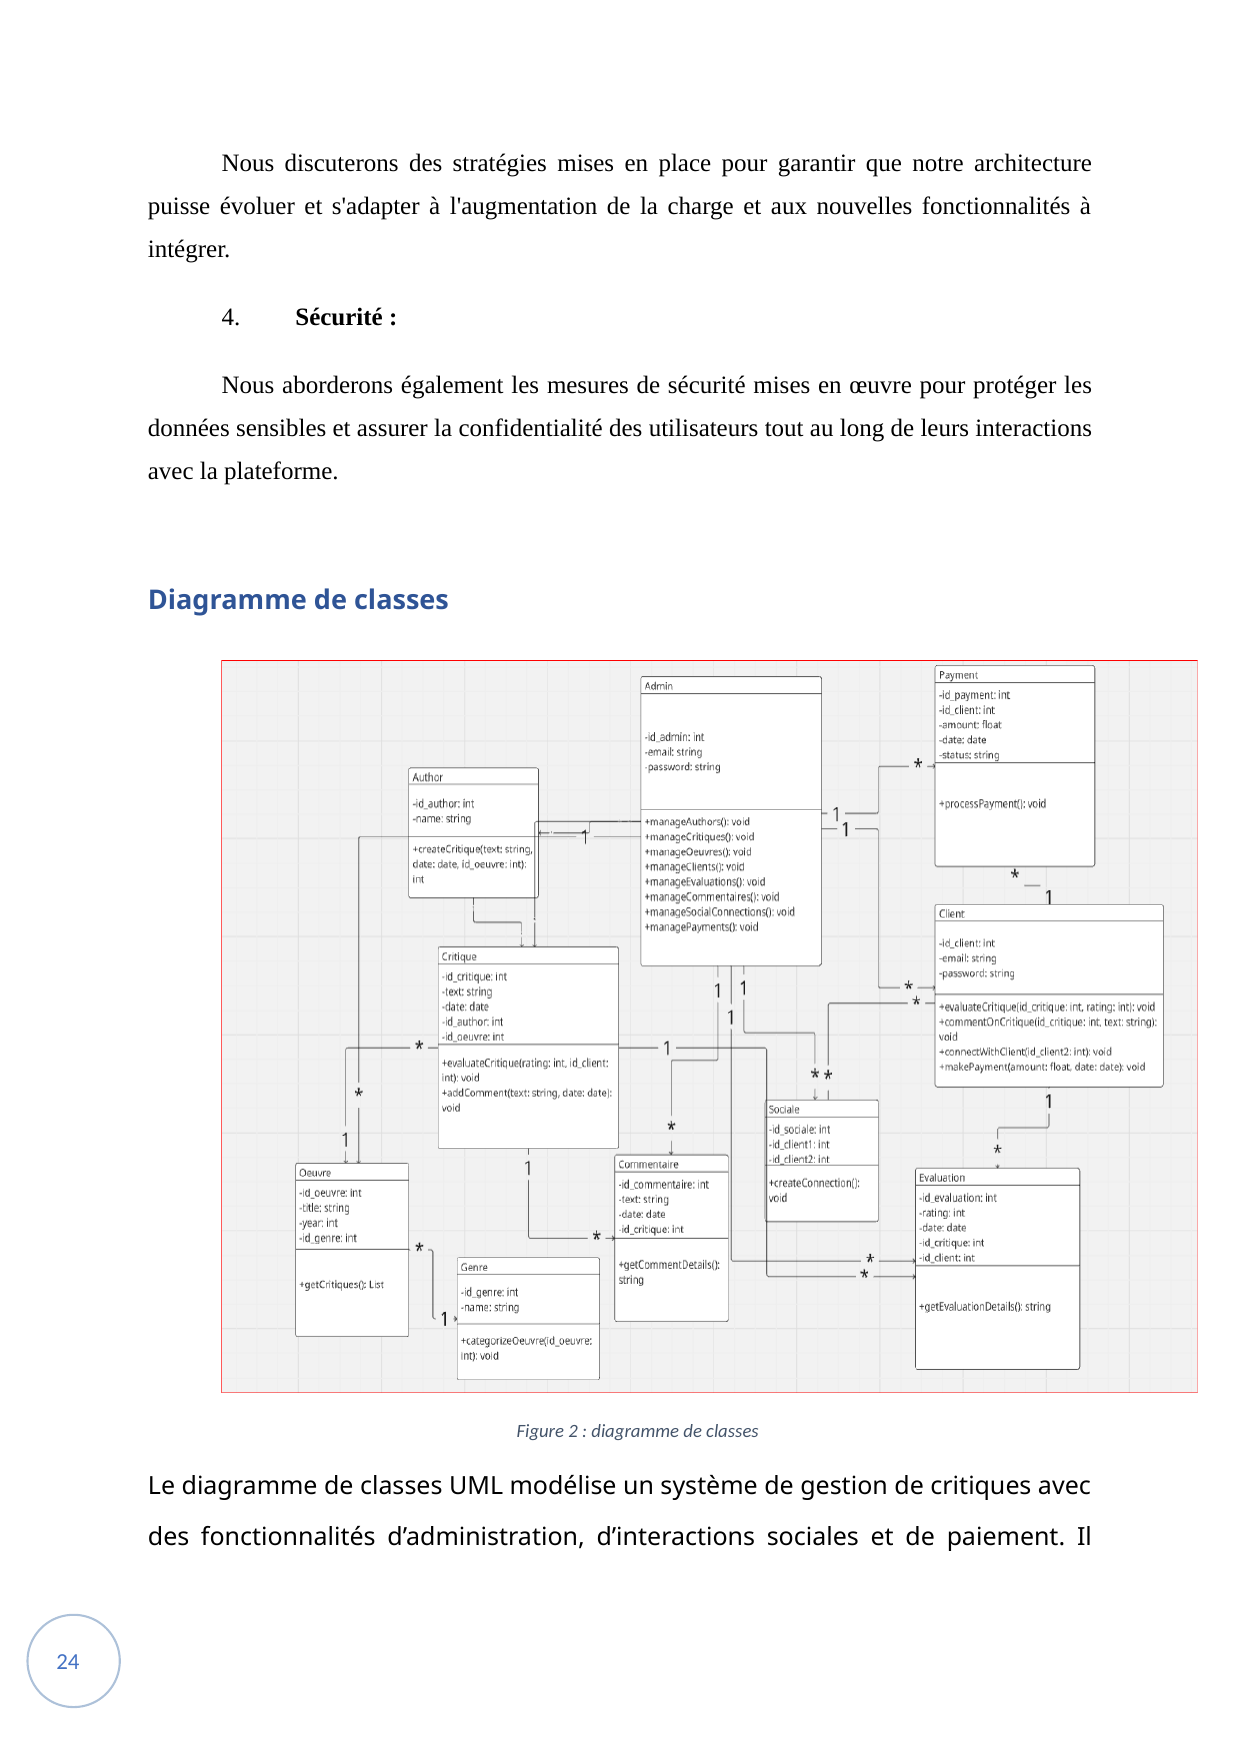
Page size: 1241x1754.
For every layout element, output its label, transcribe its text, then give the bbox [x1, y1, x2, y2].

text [148, 1467, 1093, 1552]
text Figure 2 : diagramme de classes [443, 1419, 1093, 1442]
picture [221, 660, 1198, 1393]
text Nous discuterons des stratégies mises en place pour garantir que notre architecture puisse évoluer et s'adapter à l'augmentation de la charge et aux nouvelles fonctionnalités à intégrer. [148, 148, 1093, 263]
subtitle Diagramme de classes [148, 580, 1093, 617]
text Nous aborderons également les mesures de sécurité mises en œuvre pour protéger les données sensibles et assurer la confidentialité des utilisateurs tout au long de leurs interactions avec la plateforme. [148, 370, 1093, 485]
list Sécurité : [148, 302, 1093, 331]
